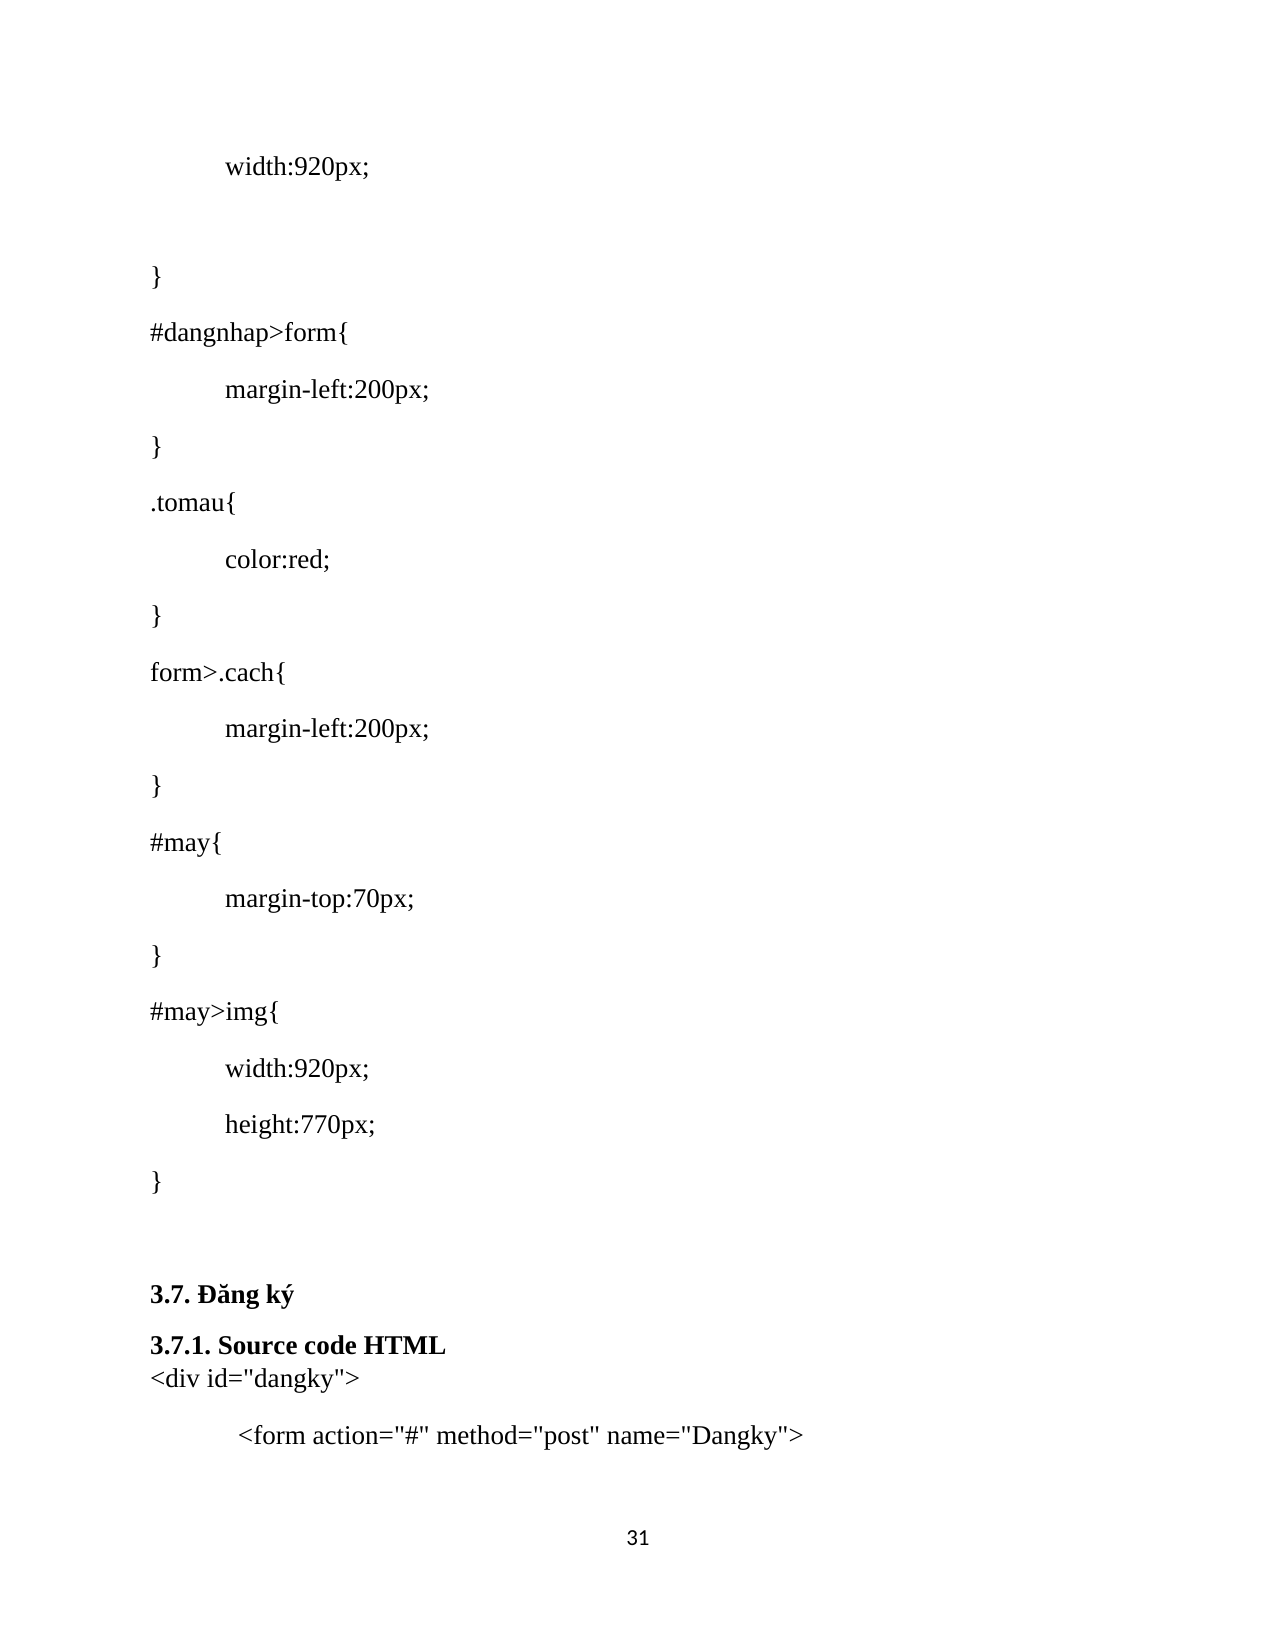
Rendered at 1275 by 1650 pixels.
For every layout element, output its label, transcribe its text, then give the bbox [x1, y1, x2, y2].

text margin-left:200px; [150, 712, 1125, 744]
text <form action="#" method="post" name="Dangky"> [150, 1419, 1125, 1450]
text form>.cach{ [150, 656, 1125, 687]
text #dangnhap>form{ [150, 317, 1125, 348]
text } [150, 1165, 1125, 1196]
text } [150, 769, 1125, 800]
text height:770px; [150, 1108, 1125, 1139]
text } [150, 599, 1125, 631]
text 3.7. Đăng ký [150, 1278, 1125, 1309]
text .tomau{ [150, 486, 1125, 517]
text #may>img{ [150, 995, 1125, 1026]
text #may{ [150, 826, 1125, 857]
text } [150, 260, 1125, 291]
text margin-top:70px; [150, 882, 1125, 913]
subtitle 3.7.1. Source code HTML [150, 1329, 1125, 1360]
text color:red; [150, 543, 1125, 574]
text } [150, 939, 1125, 970]
text margin-left:200px; [150, 373, 1125, 404]
text width:920px; [150, 1052, 1125, 1083]
text width:920px; [150, 150, 1125, 181]
text } [150, 430, 1125, 461]
text <div id="dangky"> [150, 1362, 1125, 1393]
